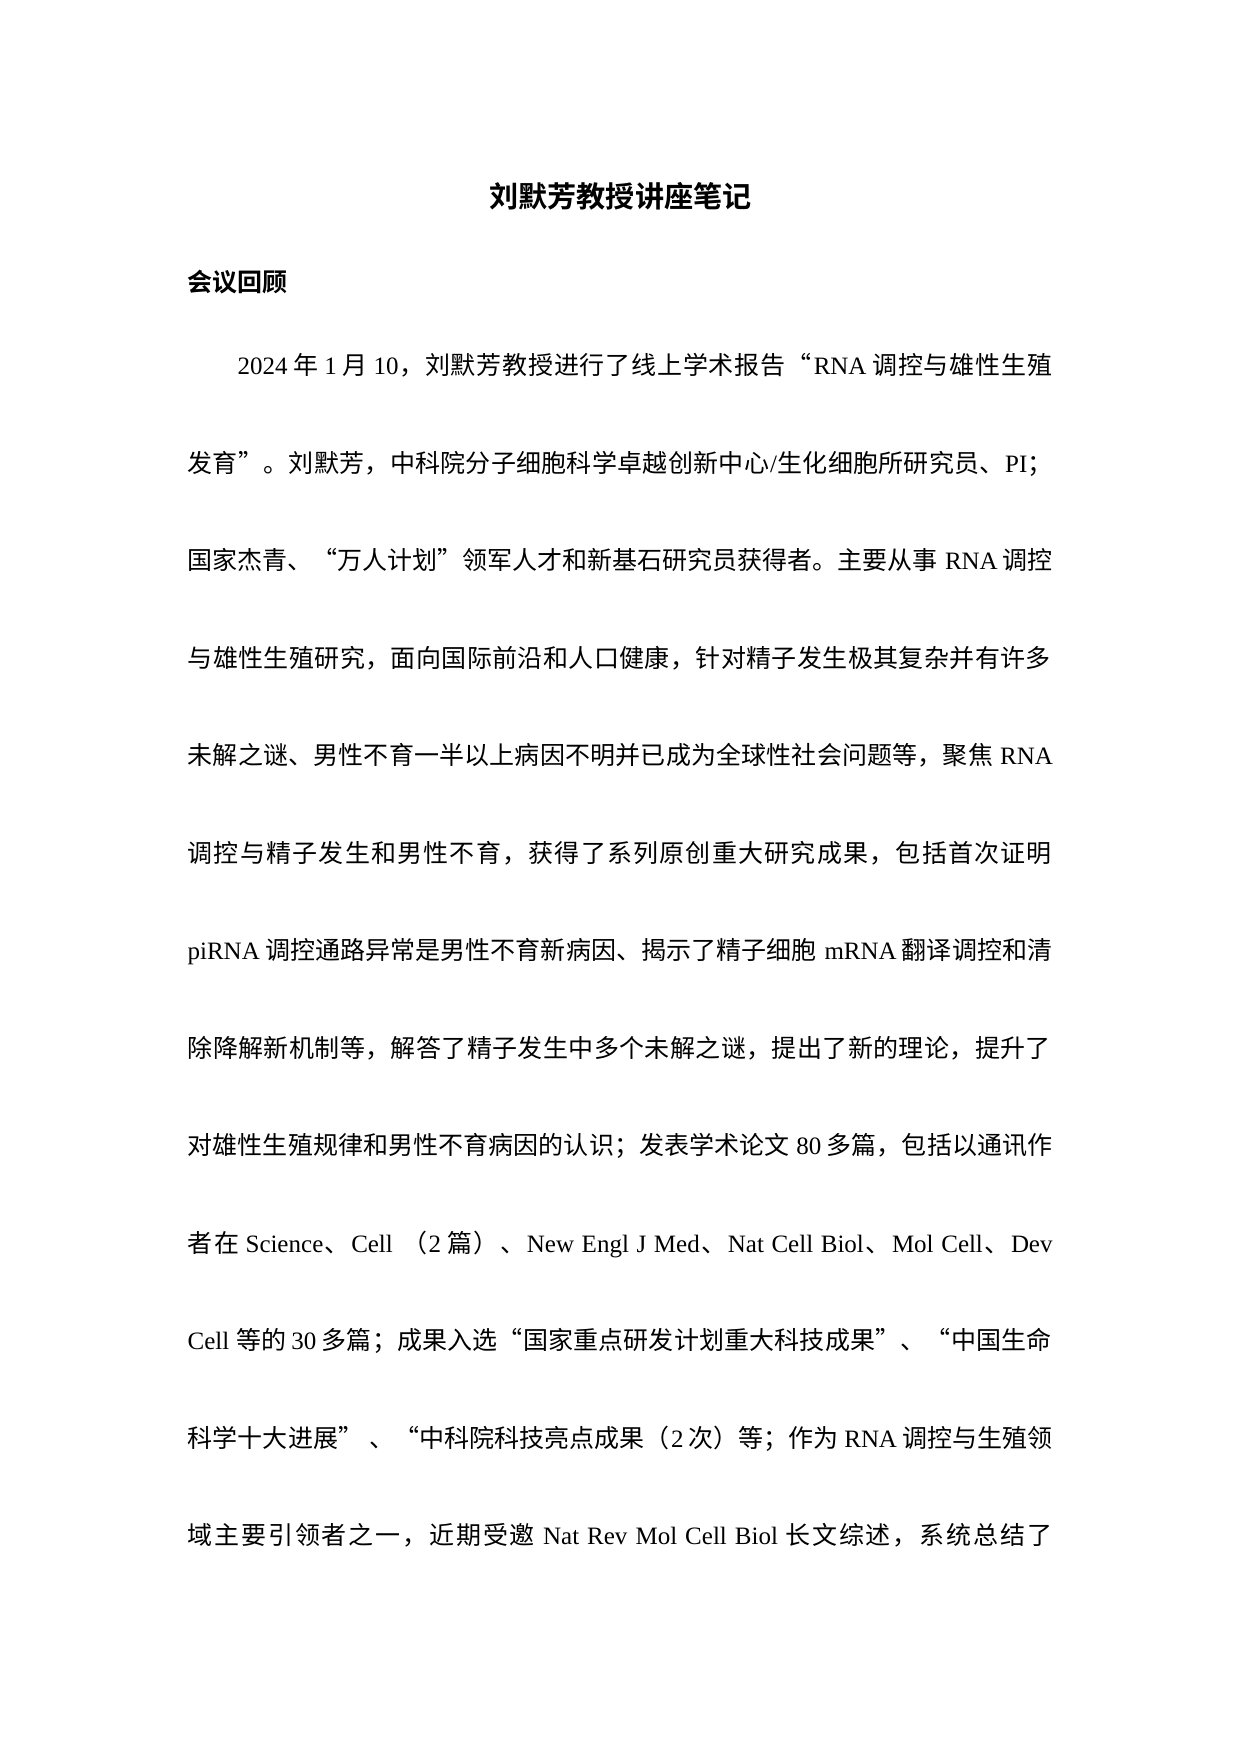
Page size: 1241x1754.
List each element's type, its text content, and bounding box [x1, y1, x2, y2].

text 刘默芳教授讲座笔记 [187, 162, 1053, 227]
text 会议回顾 [187, 248, 1053, 313]
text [187, 331, 1053, 1566]
